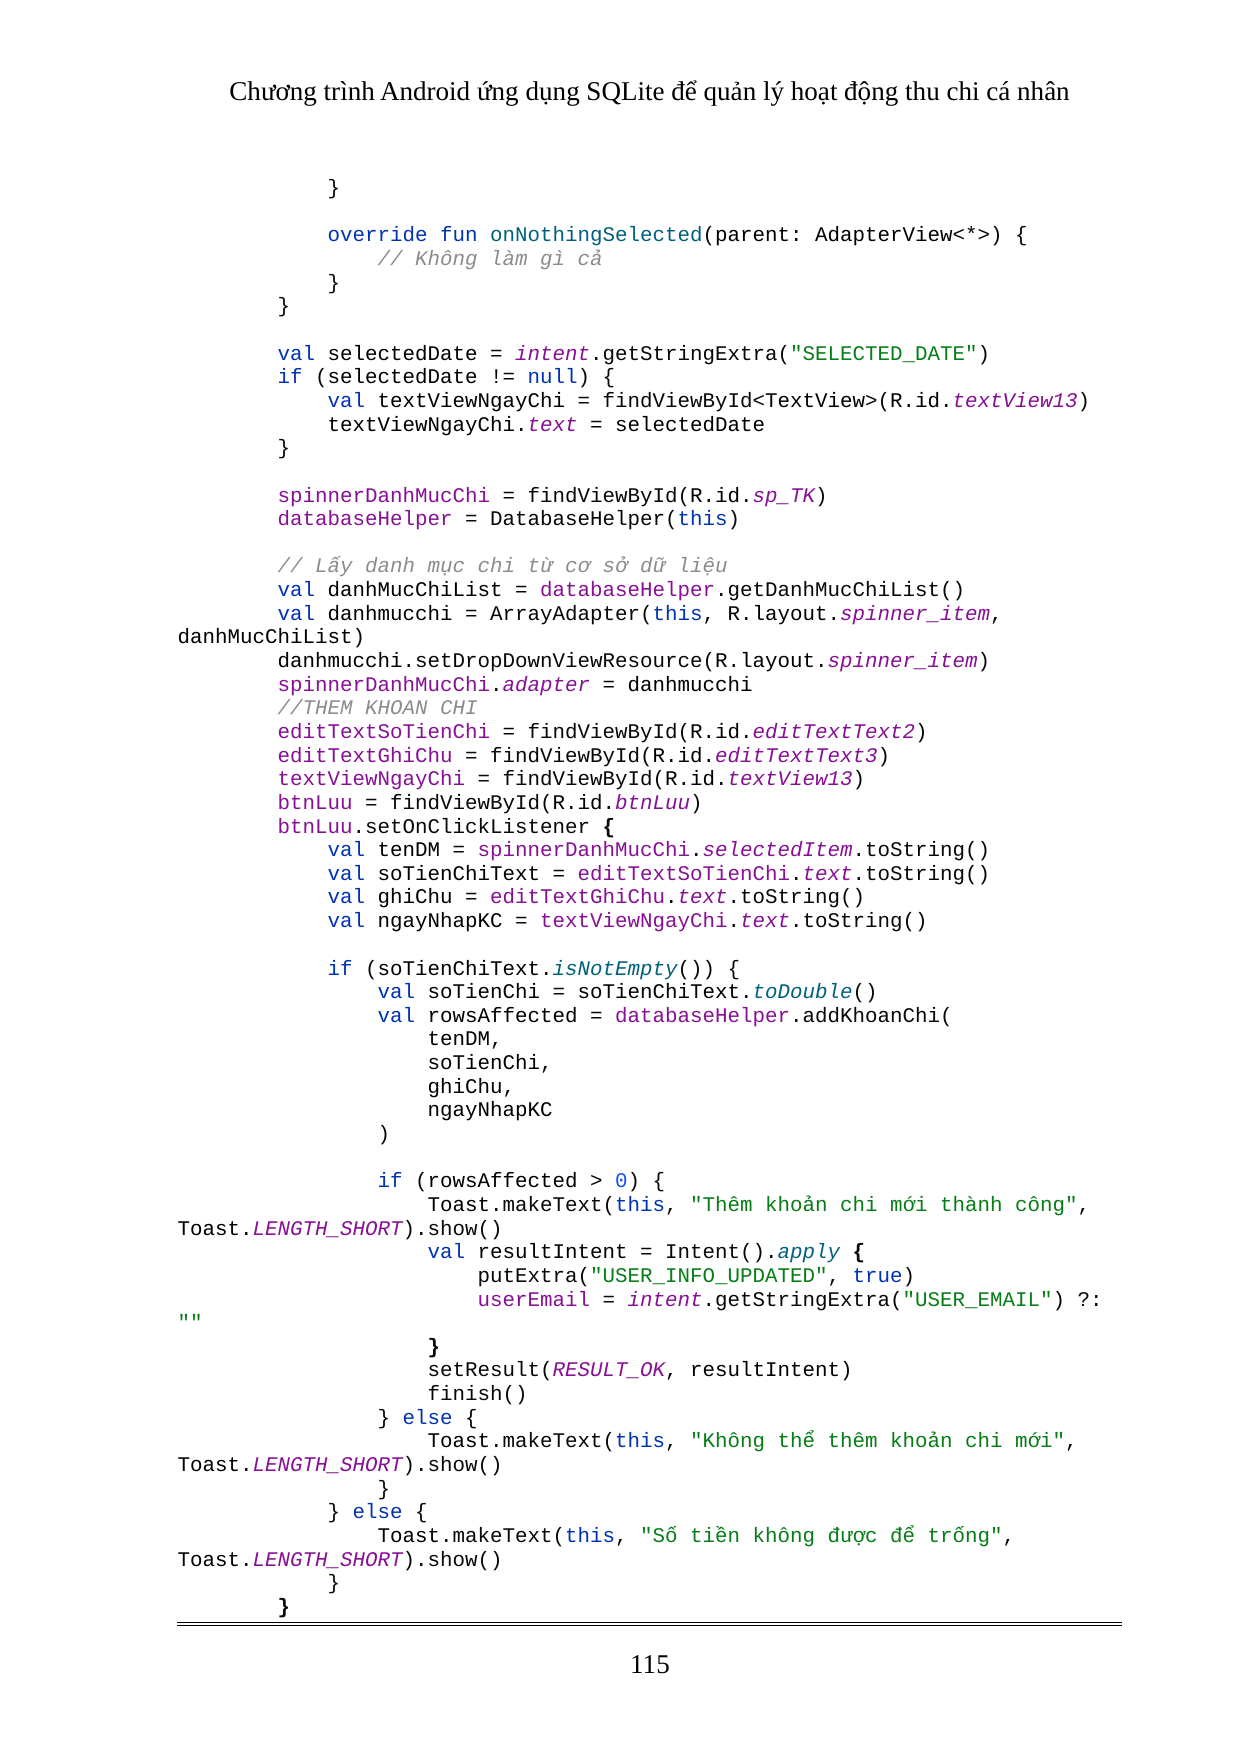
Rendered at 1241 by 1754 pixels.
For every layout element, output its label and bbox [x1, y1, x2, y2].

text [177, 177, 1122, 1622]
